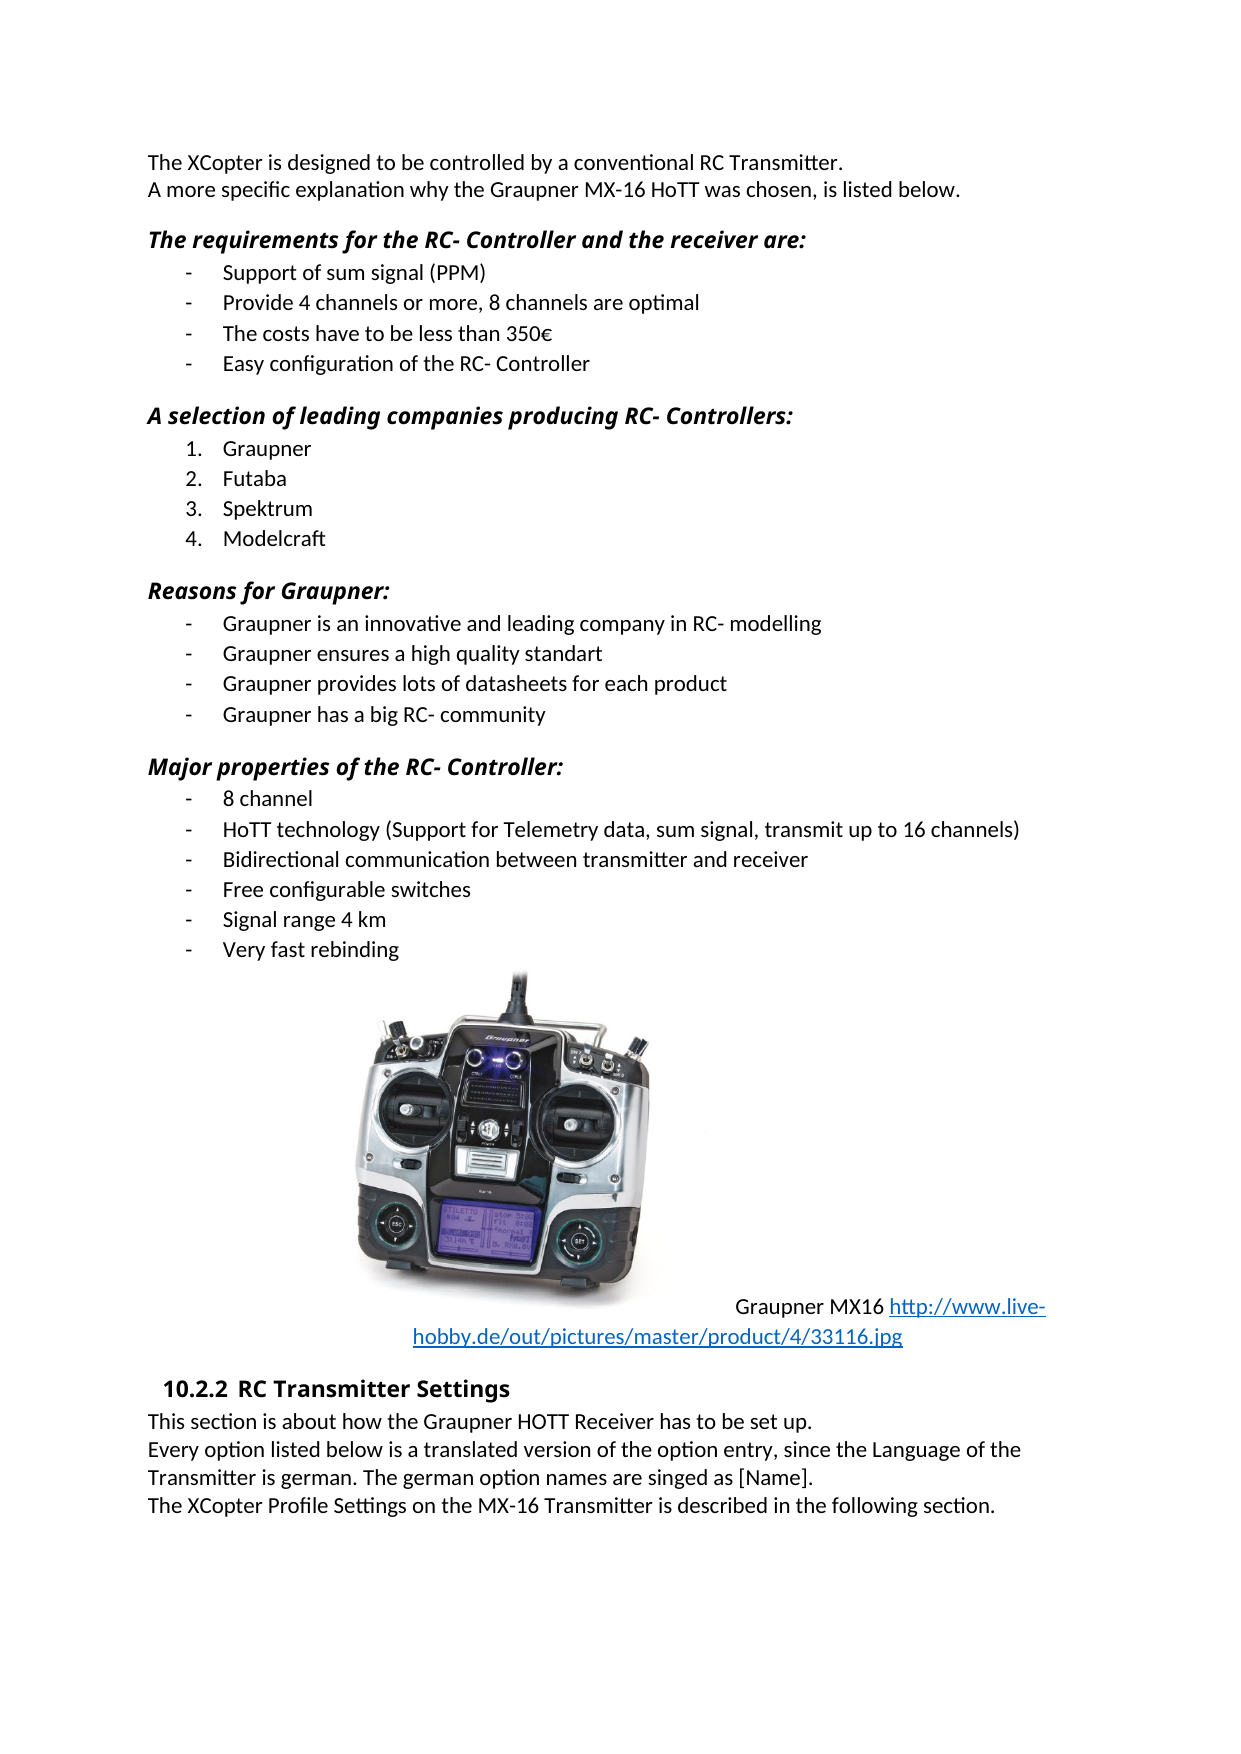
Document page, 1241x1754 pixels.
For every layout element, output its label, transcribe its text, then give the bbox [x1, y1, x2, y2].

subtitle A selection of leading companies producing RC- Controllers: [148, 400, 1093, 431]
subtitle Reasons for Graupner: [148, 575, 1093, 607]
list Signal range 4 km [185, 905, 1093, 933]
list HoTT technology (Support for Telemetry data, sum signal, transmit up to 16 channels) [185, 815, 1093, 843]
text The XCopter is designed to be controlled by a conventional RC Transmitter. A more specific explanation why the Graupner MX-16 HoTT was chosen, is listed below. [148, 148, 1093, 204]
list Very fast rebinding [185, 936, 1093, 963]
list 8 channel [185, 784, 1093, 812]
list Graupner provides lots of datasheets for each product [185, 669, 1093, 697]
list Futaba [185, 464, 1093, 492]
list Easy configuration of the RC- Controller [185, 349, 1093, 377]
subtitle Major properties of the RC- Controller: [148, 751, 1093, 782]
subtitle The requirements for the RC- Controller and the receiver are: [148, 224, 1093, 256]
list Spektrum [185, 494, 1093, 522]
list The costs have to be less than 350€ [185, 319, 1093, 347]
list Graupner [185, 434, 1093, 462]
picture [269, 965, 736, 1315]
list Support of sum signal (PPM) [185, 258, 1093, 286]
list Graupner has a big RC- community [185, 700, 1093, 728]
list Free configurable switches [185, 875, 1093, 903]
text This section is about how the Graupner HOTT Receiver has to be set up. Every option listed below is a translated version of the option entry, since the Language of the Transmitter is german. The german option names are singed as [Name]. The XCopter Profile Settings on the MX-16 Transmitter is described in the following section. [148, 1407, 1093, 1519]
subtitle RC Transmitter Settings [162, 1373, 1093, 1404]
list Graupner is an innovative and leading company in RC- modelling [185, 609, 1093, 637]
list Graupner ensures a high quality standart [185, 639, 1093, 667]
list Provide 4 channels or more, 8 channels are optimal [185, 288, 1093, 316]
list Bidirectional communication between transmitter and receiver [185, 845, 1093, 873]
list Modelcraft [185, 524, 1093, 552]
